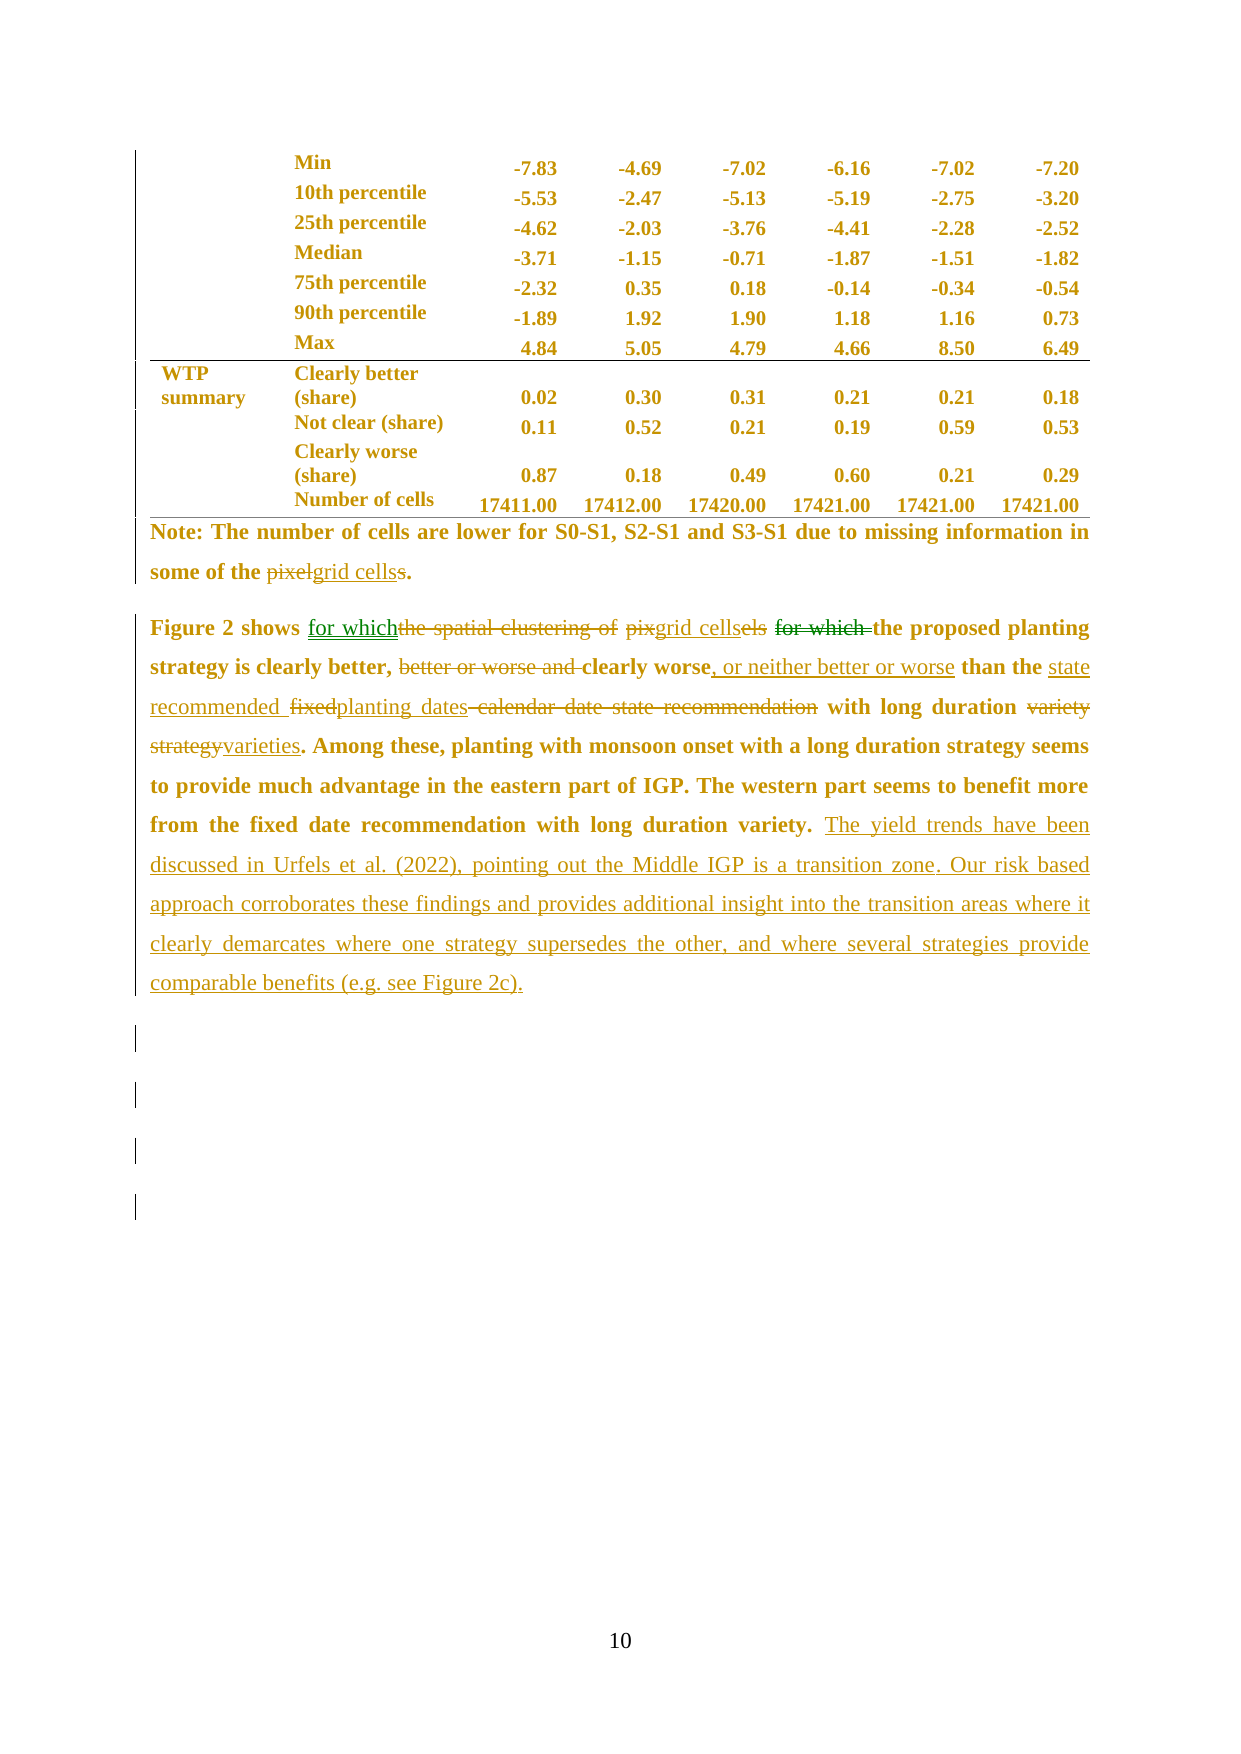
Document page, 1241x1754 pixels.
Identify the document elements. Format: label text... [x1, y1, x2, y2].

table_cell 0.73 [986, 300, 1090, 330]
table_cell -2.75 [881, 180, 986, 210]
table_cell -6.16 [777, 150, 881, 180]
table_cell Clearly worse (share) [283, 439, 464, 487]
table_cell -7.83 [464, 150, 568, 180]
table_cell -3.20 [986, 180, 1090, 210]
table_cell -1.51 [881, 240, 986, 270]
table_cell 90th percentile [283, 300, 464, 330]
table_cell 8.50 [881, 330, 986, 360]
table_cell 17412.00 [568, 487, 673, 517]
table_cell 17411.00 [464, 487, 568, 517]
table_cell 4.84 [464, 330, 568, 360]
table_cell 5.05 [568, 330, 673, 360]
table_cell Max [283, 330, 464, 360]
table_cell -3.76 [673, 210, 777, 240]
table_cell -2.03 [568, 210, 673, 240]
table_cell Not clear (share) [283, 409, 464, 439]
table_cell Min [283, 150, 464, 180]
table_cell 6.49 [986, 330, 1090, 360]
table_cell 1.18 [777, 300, 881, 330]
text Note: The number of cells are lower for S0-S1, S2-S1 and S3-S1 due to missing information in some of the . [150, 518, 1090, 584]
table_cell -7.02 [881, 150, 986, 180]
table_cell 75th percentile [283, 270, 464, 300]
table_cell Number of cells [283, 487, 464, 517]
table_cell 0.21 [881, 439, 986, 487]
table_cell 0.18 [568, 439, 673, 487]
table_cell 0.21 [673, 409, 777, 439]
table_cell -4.62 [464, 210, 568, 240]
table_cell 0.19 [777, 409, 881, 439]
table_cell -2.52 [986, 210, 1090, 240]
table_cell -1.15 [568, 240, 673, 270]
table_cell Clearly better (share) [283, 361, 464, 409]
table_cell -4.69 [568, 150, 673, 180]
table_cell -2.32 [464, 270, 568, 300]
table_cell 0.31 [673, 361, 777, 409]
table_cell 1.16 [881, 300, 986, 330]
table_cell 0.21 [777, 361, 881, 409]
table_cell Median [283, 240, 464, 270]
table_cell -5.53 [464, 180, 568, 210]
table_cell 0.02 [464, 361, 568, 409]
table_cell 4.79 [673, 330, 777, 360]
table_cell 17421.00 [881, 487, 986, 517]
text Figure 2 shows the proposed planting strategy is clearly better, clearly worse than the with long duration . Among these, planting with monsoon onset with a long duration strategy seems to provide much advantage in the eastern part of IGP. The western part seems to benefit more from the fixed date recommendation with long duration variety. [150, 875, 1090, 913]
table_cell 0.29 [986, 439, 1090, 487]
table_cell 0.18 [986, 361, 1090, 409]
table_cell 25th percentile [283, 210, 464, 240]
table_cell 0.11 [464, 409, 568, 439]
table_cell -1.82 [986, 240, 1090, 270]
table_cell -0.14 [777, 270, 881, 300]
table_cell 4.66 [777, 330, 881, 360]
table_cell 0.53 [986, 409, 1090, 439]
table_cell 0.30 [568, 361, 673, 409]
table_cell 0.49 [673, 439, 777, 487]
table_cell -1.87 [777, 240, 881, 270]
table_cell 17421.00 [986, 487, 1090, 517]
table_cell 1.90 [673, 300, 777, 330]
table_cell 0.18 [673, 270, 777, 300]
table_cell -2.28 [881, 210, 986, 240]
table_cell -1.89 [464, 300, 568, 330]
table_cell 0.52 [568, 409, 673, 439]
table_cell 0.21 [881, 361, 986, 409]
table_cell -5.13 [673, 180, 777, 210]
table_cell 17421.00 [777, 487, 881, 517]
table_cell -5.19 [777, 180, 881, 210]
table_cell -7.02 [673, 150, 777, 180]
table_cell 17420.00 [673, 487, 777, 517]
table_cell -3.71 [464, 240, 568, 270]
text Figure 2 shows the proposed planting strategy is clearly better, clearly worse than the with long duration . Among these, planting with monsoon onset with a long duration strategy seems to provide much advantage in the eastern part of IGP. The western part seems to benefit more from the fixed date recommendation with long duration variety. [150, 614, 1090, 874]
table_cell 1.92 [568, 300, 673, 330]
table_cell -4.41 [777, 210, 881, 240]
text Figure 2 shows the proposed planting strategy is clearly better, clearly worse than the with long duration . Among these, planting with monsoon onset with a long duration strategy seems to provide much advantage in the eastern part of IGP. The western part seems to benefit more from the fixed date recommendation with long duration variety. [150, 914, 1090, 953]
table_cell -0.54 [986, 270, 1090, 300]
table_cell -2.47 [568, 180, 673, 210]
table_cell 0.59 [881, 409, 986, 439]
table_cell 0.35 [568, 270, 673, 300]
table_cell -0.34 [881, 270, 986, 300]
table_cell 10th percentile [283, 180, 464, 210]
table_cell 0.87 [464, 439, 568, 487]
table_cell 0.60 [777, 439, 881, 487]
table_cell -7.20 [986, 150, 1090, 180]
table_cell WTP summary [150, 361, 283, 517]
text Figure 2 shows the proposed planting strategy is clearly better, clearly worse than the with long duration . Among these, planting with monsoon onset with a long duration strategy seems to provide much advantage in the eastern part of IGP. The western part seems to benefit more from the fixed date recommendation with long duration variety. [150, 954, 1090, 996]
table_cell -0.71 [673, 240, 777, 270]
